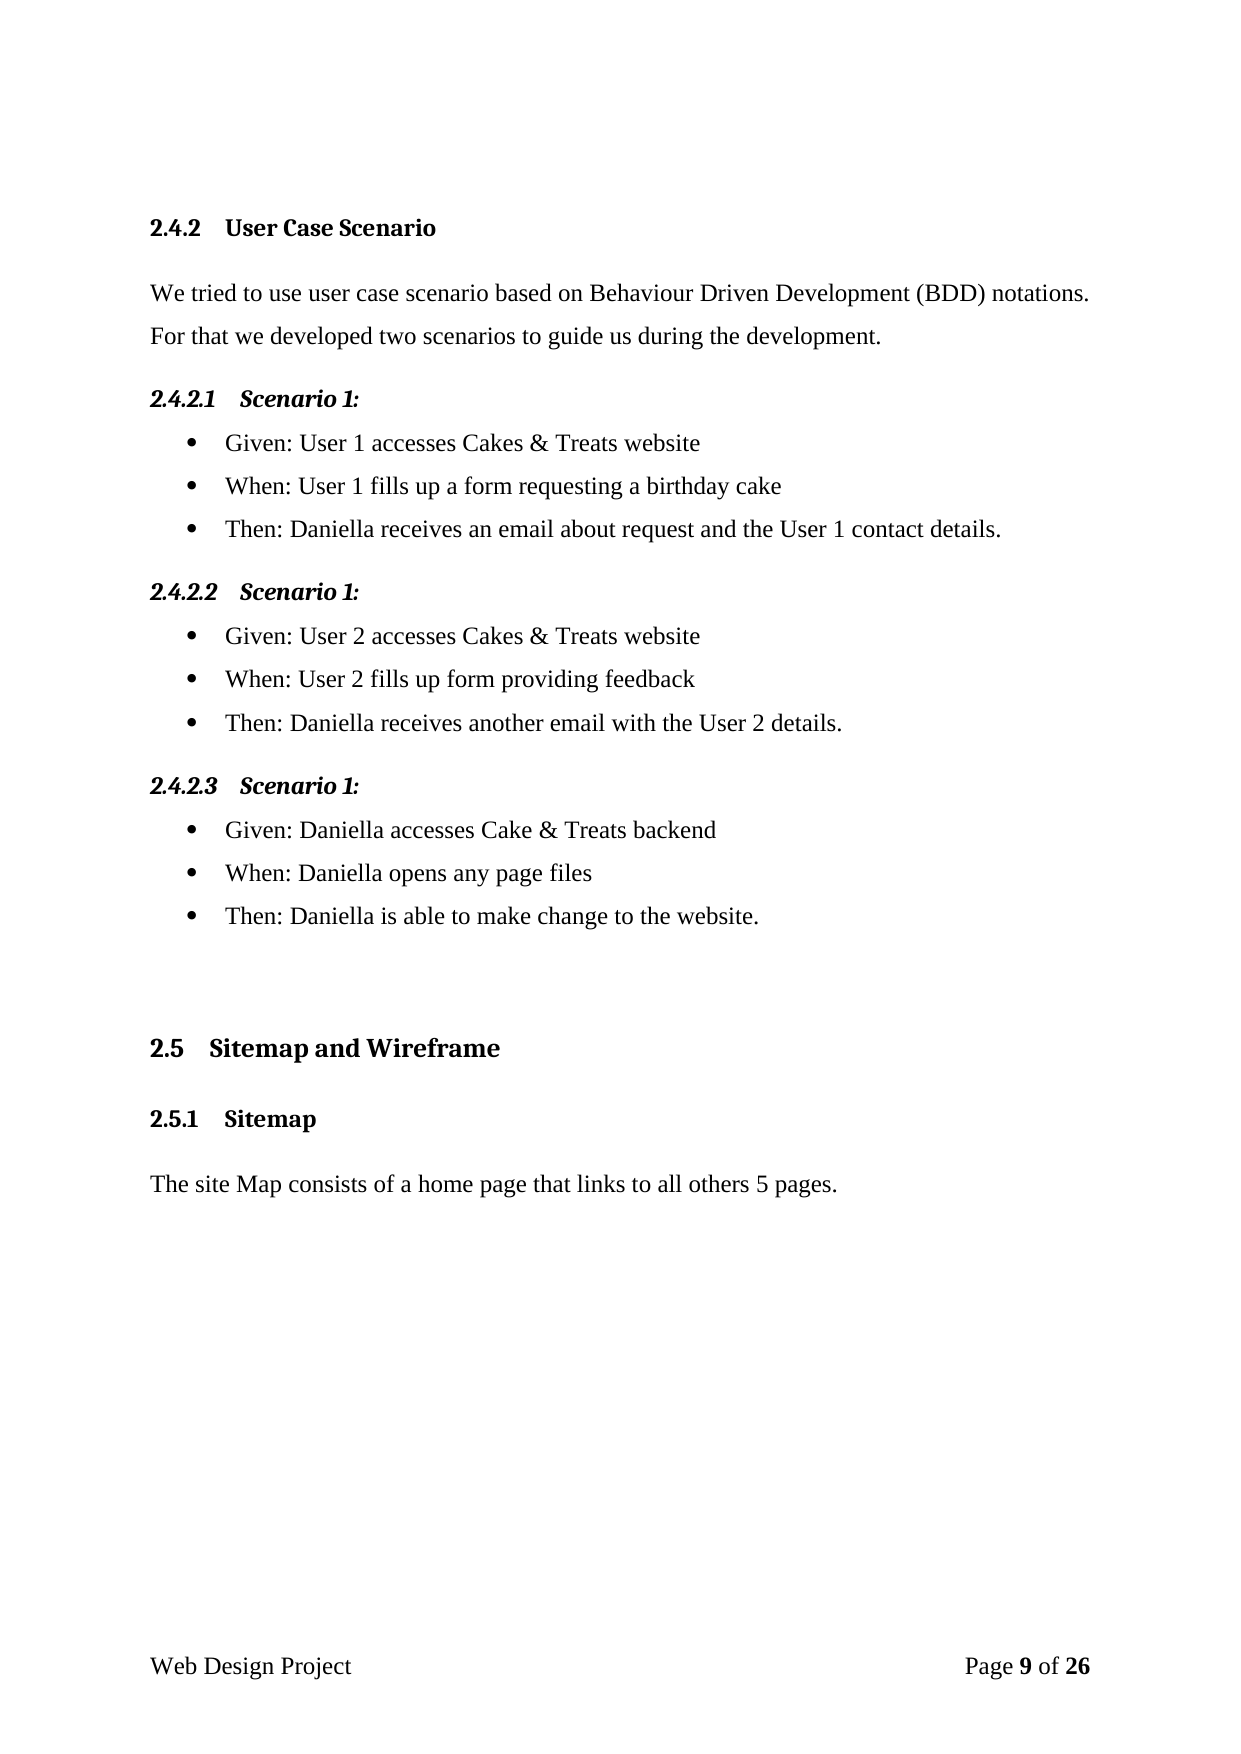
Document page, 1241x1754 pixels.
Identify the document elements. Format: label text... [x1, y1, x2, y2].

subtitle Scenario 1: [150, 385, 1090, 414]
list Given: User 1 accesses Cakes & Treats website [187, 428, 1090, 457]
subtitle Scenario 1: [150, 578, 1090, 607]
list Then: Daniella is able to make change to the website. [187, 901, 1090, 930]
text We tried to use user case scenario based on Behaviour Driven Development (BDD) notations. For that we developed two scenarios to guide us during the development. [150, 278, 1090, 350]
list When: Daniella opens any page files [187, 858, 1090, 887]
subtitle User Case Scenario [150, 214, 1090, 243]
subtitle Scenario 1: [150, 772, 1090, 800]
list Then: Daniella receives an email about request and the User 1 contact details. [187, 514, 1090, 543]
list When: User 2 fills up form providing feedback [187, 664, 1090, 693]
subtitle Sitemap [150, 1105, 1090, 1133]
list Given: Daniella accesses Cake & Treats backend [187, 815, 1090, 843]
list Given: User 2 accesses Cakes & Treats website [187, 621, 1090, 650]
list When: User 1 fills up a form requesting a birthday cake [187, 471, 1090, 500]
text The site Map consists of a home page that links to all others 5 pages. [150, 1169, 1090, 1197]
subtitle Sitemap and Wireframe [150, 1033, 1090, 1064]
list Then: Daniella receives another email with the User 2 details. [187, 708, 1090, 736]
